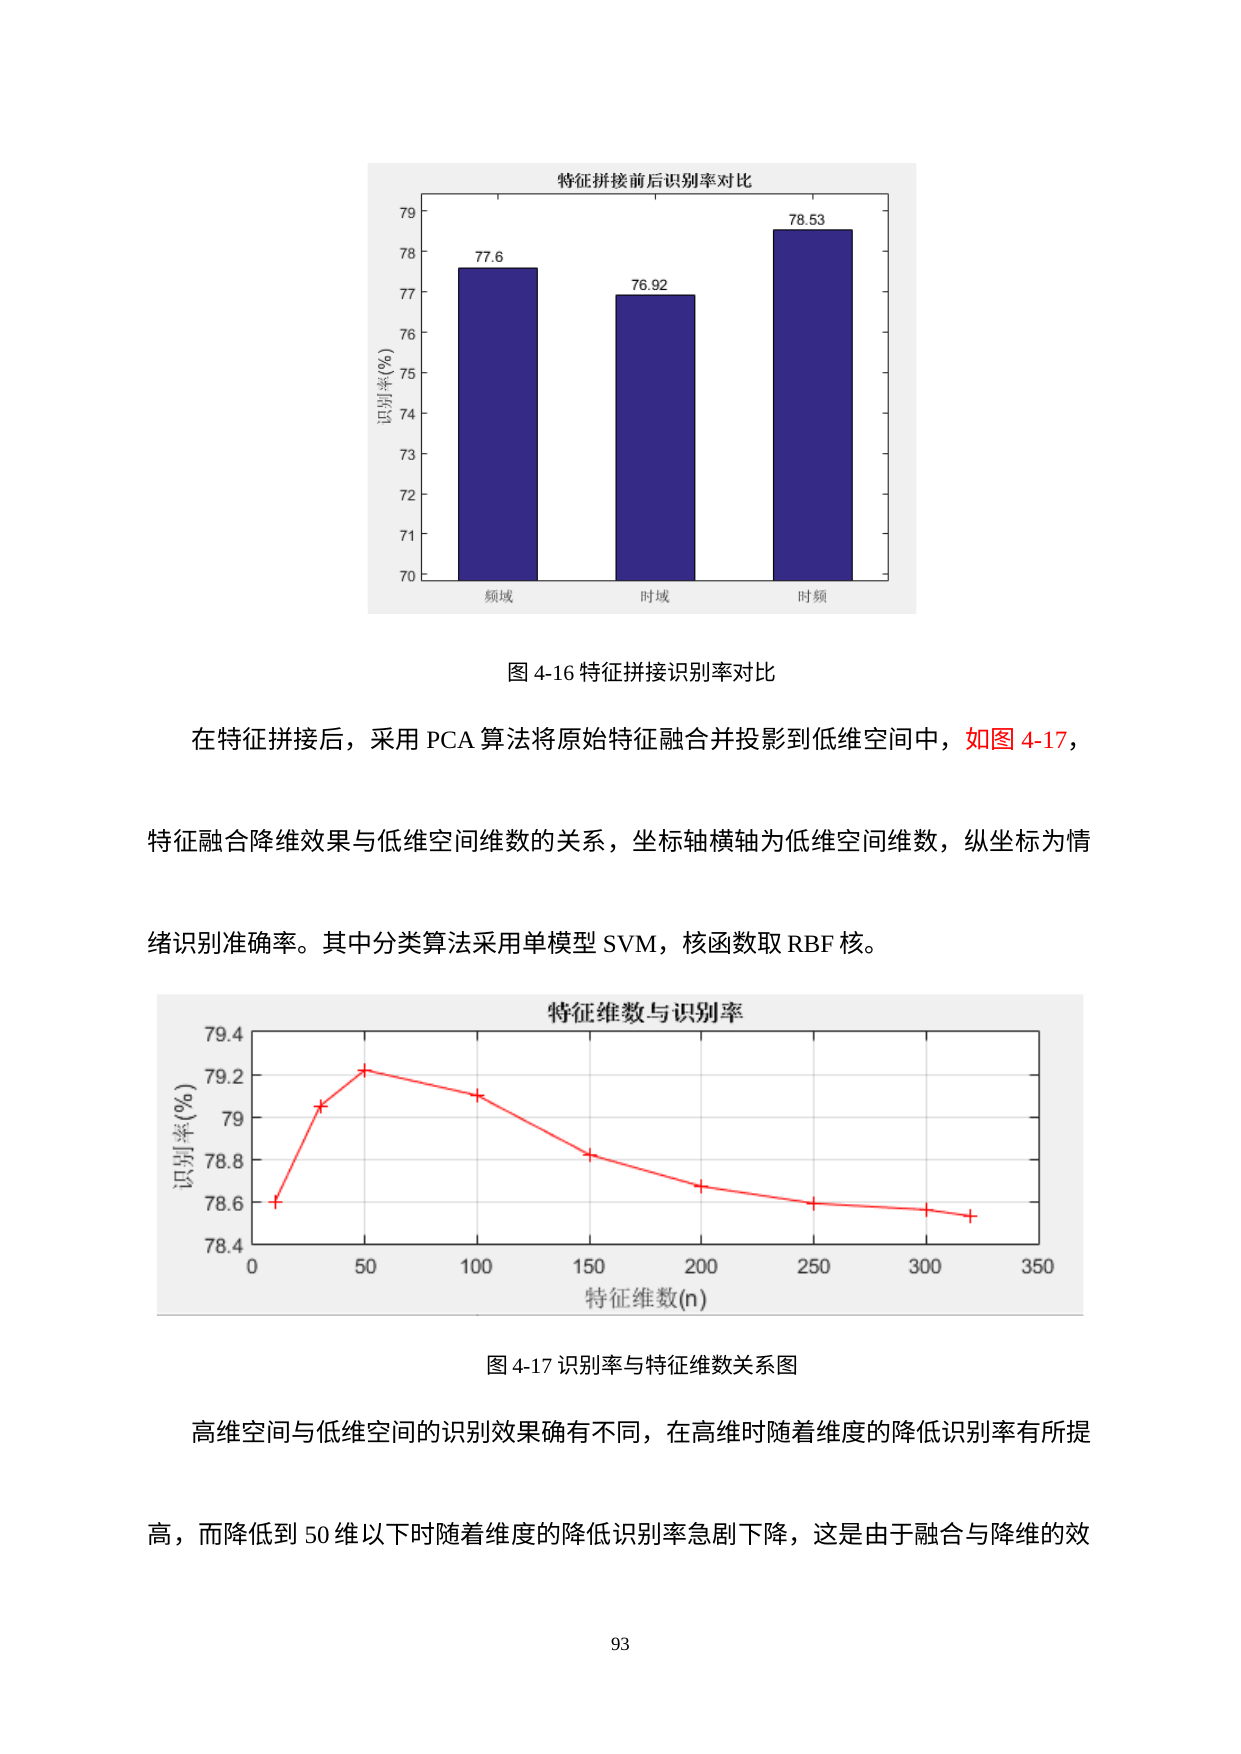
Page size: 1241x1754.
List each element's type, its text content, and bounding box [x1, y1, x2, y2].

text 图4-16 特征拼接识别率对比 [148, 654, 1092, 688]
picture [367, 163, 917, 614]
picture [156, 993, 1084, 1316]
text 在特征拼接后，采用PCA算法将原始特征融合并投影到低维空间中，如图4-17，特征融合降维效果与低维空间维数的关系，坐标轴横轴为低维空间维数，纵坐标为情绪识别准确率。其中分类算法采用单模型SVM，核函数取RBF核。 [148, 703, 1092, 975]
text 图4-17 识别率与特征维数关系图 [148, 1347, 1092, 1381]
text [148, 1397, 1092, 1567]
